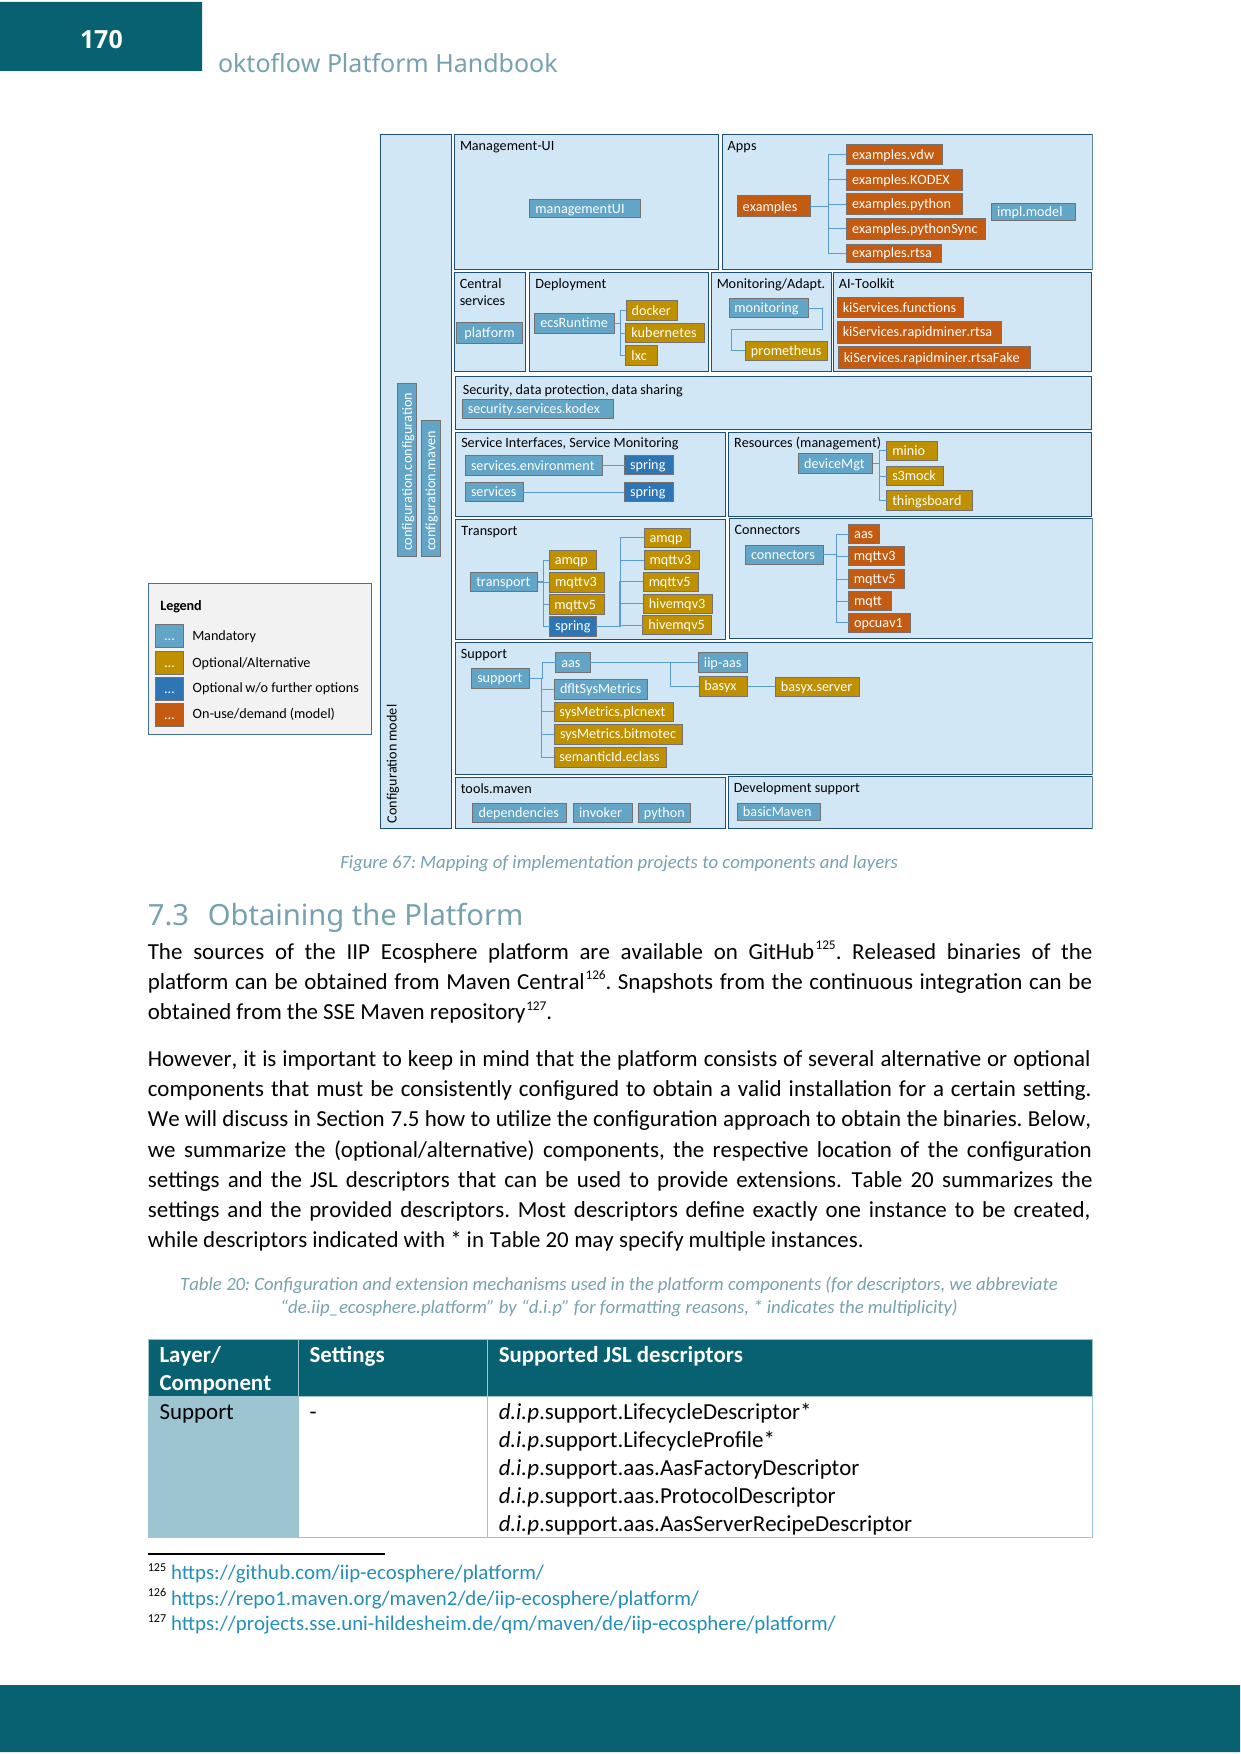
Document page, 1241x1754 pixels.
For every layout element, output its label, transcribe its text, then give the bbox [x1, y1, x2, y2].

table_cell Support [149, 1397, 298, 1537]
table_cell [488, 1397, 1092, 1537]
text Table 20: Configuration and extension mechanisms used in the platform components (for descriptors, we abbreviate “de.iip_ecosphere.platform” by “d.i.p” for formatting reasons, * indicates the multiplicity) [148, 1272, 1093, 1318]
text Figure 67: Mapping of implementation projects to components and layers [148, 850, 1093, 873]
table_cell - [299, 1397, 487, 1537]
subtitle Obtaining the Platform [148, 894, 1093, 934]
text The sources of the IIP Ecosphere platform are available on GitHub. Released binaries of the platform can be obtained from Maven Central. Snapshots from the continuous integration can be obtained from the SSE Maven repository. [148, 937, 1093, 1025]
text However, it is important to keep in mind that the platform consists of several alternative or optional components that must be consistently configured to obtain a valid installation for a certain setting. We will discuss in Section 7.5 how to utilize the configuration approach to obtain the binaries. Below, we summarize the (optional/alternative) components, the respective location of the configuration settings and the JSL descriptors that can be used to provide extensions. Table 20 summarizes the settings and the provided descriptors. Most descriptors define exactly one instance to be created, while descriptors indicated with * in Table 20 may specify multiple instances. [148, 1044, 1093, 1253]
table_header Supported JSL descriptors [488, 1340, 1092, 1396]
table_header Layer/ Component [149, 1340, 298, 1396]
table_header Settings [299, 1340, 487, 1396]
